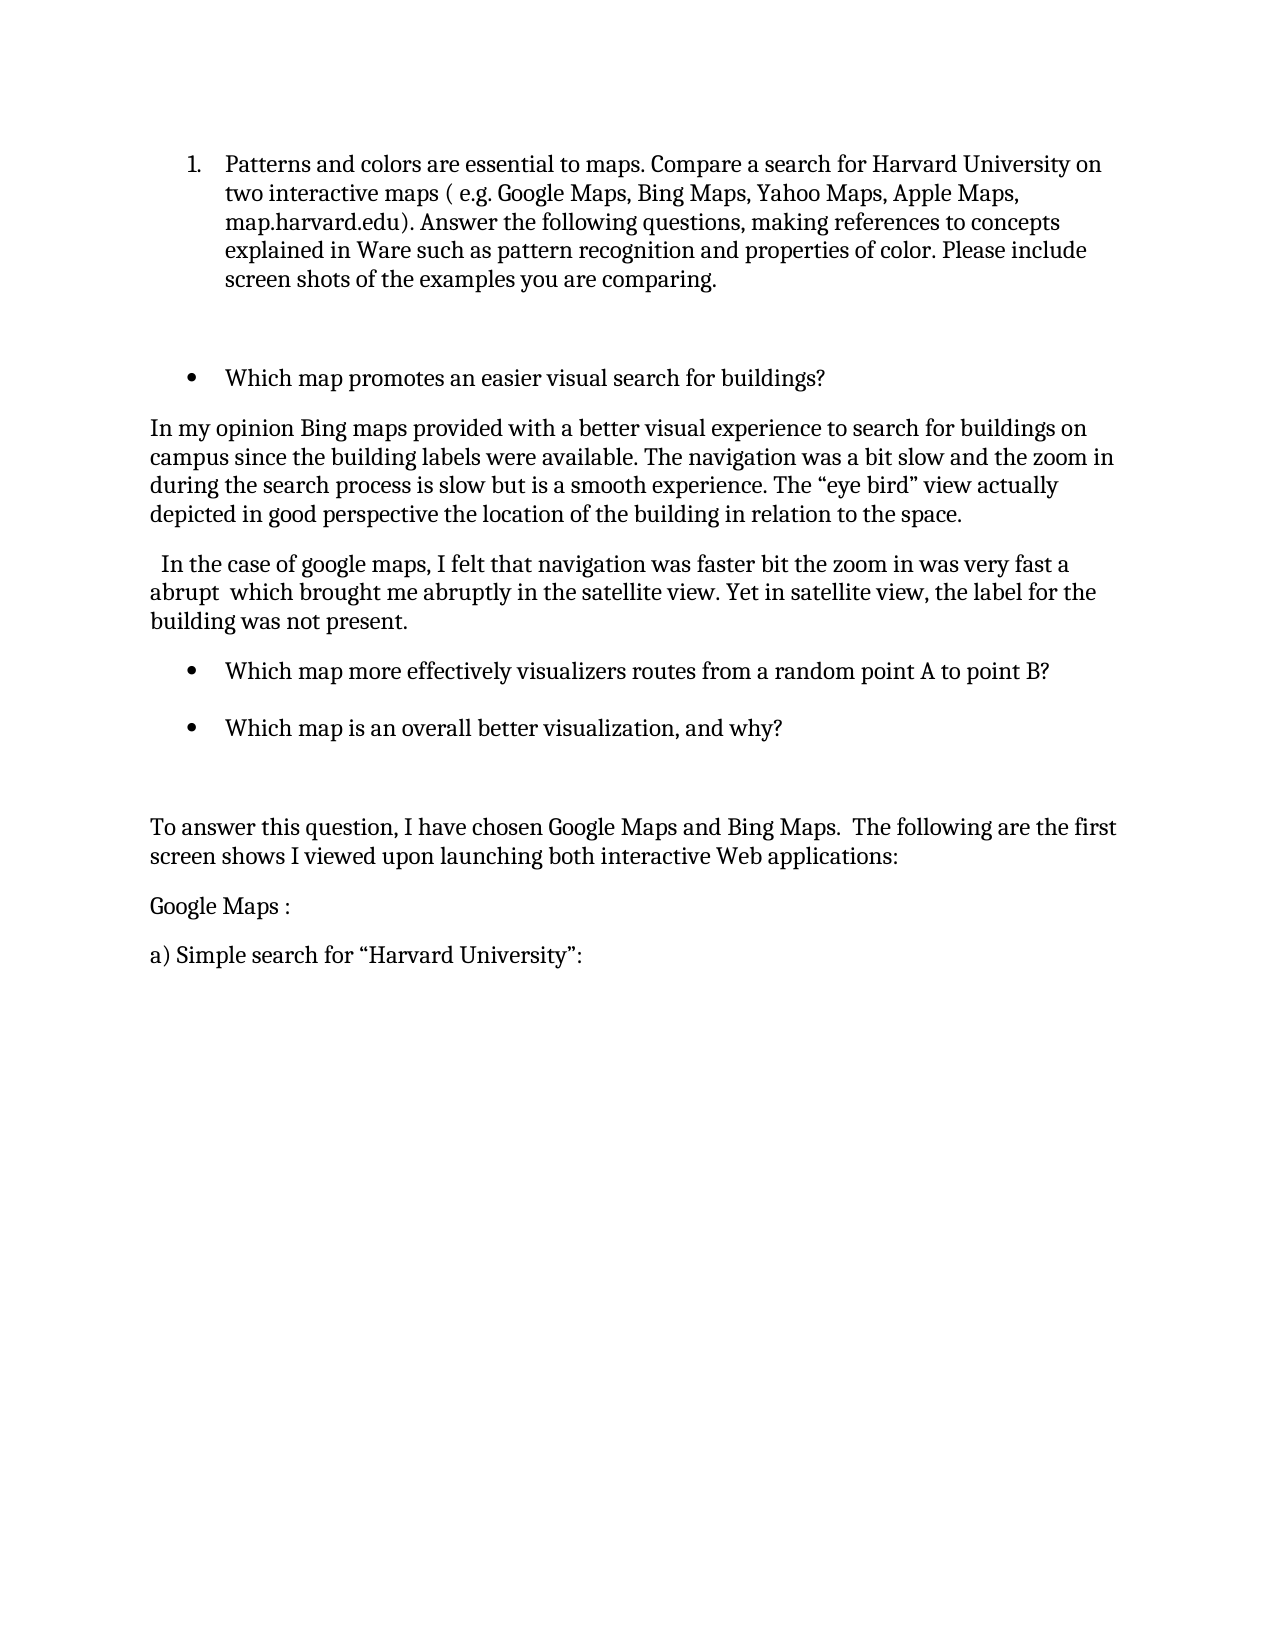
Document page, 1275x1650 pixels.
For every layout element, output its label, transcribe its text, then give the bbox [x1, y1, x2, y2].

list Which map is an overall better visualization, and why? [187, 714, 1125, 743]
list Which map promotes an easier visual search for buildings? [187, 364, 1125, 393]
list Patterns and colors are essential to maps. Compare a search for Harvard University on two interactive maps ( e.g. Google Maps, Bing Maps, Yahoo Maps, Apple Maps, map.harvard.edu). Answer the following questions, making references to concepts explained in Ware such as pattern recognition and properties of color. Please include screen shots of the examples you are comparing. [187, 150, 1125, 294]
text a) Simple search for “Harvard University”: [150, 941, 1125, 970]
text Google Maps : [150, 892, 1125, 920]
text To answer this question, I have chosen Google Maps and Bing Maps. The following are the first screen shows I viewed upon launching both interactive Web applications: [150, 813, 1125, 871]
text In my opinion Bing maps provided with a better visual experience to search for buildings on campus since the building labels were available. The navigation was a bit slow and the zoom in during the search process is slow but is a smooth experience. The “eye bird” view actually depicted in good perspective the location of the building in relation to the space. [150, 414, 1125, 529]
text In the case of google maps, I felt that navigation was faster bit the zoom in was very fast a abrupt which brought me abruptly in the satellite view. Yet in satellite view, the label for the building was not present. [150, 549, 1125, 636]
list Which map more effectively visualizers routes from a random point A to point B? [187, 657, 1125, 685]
